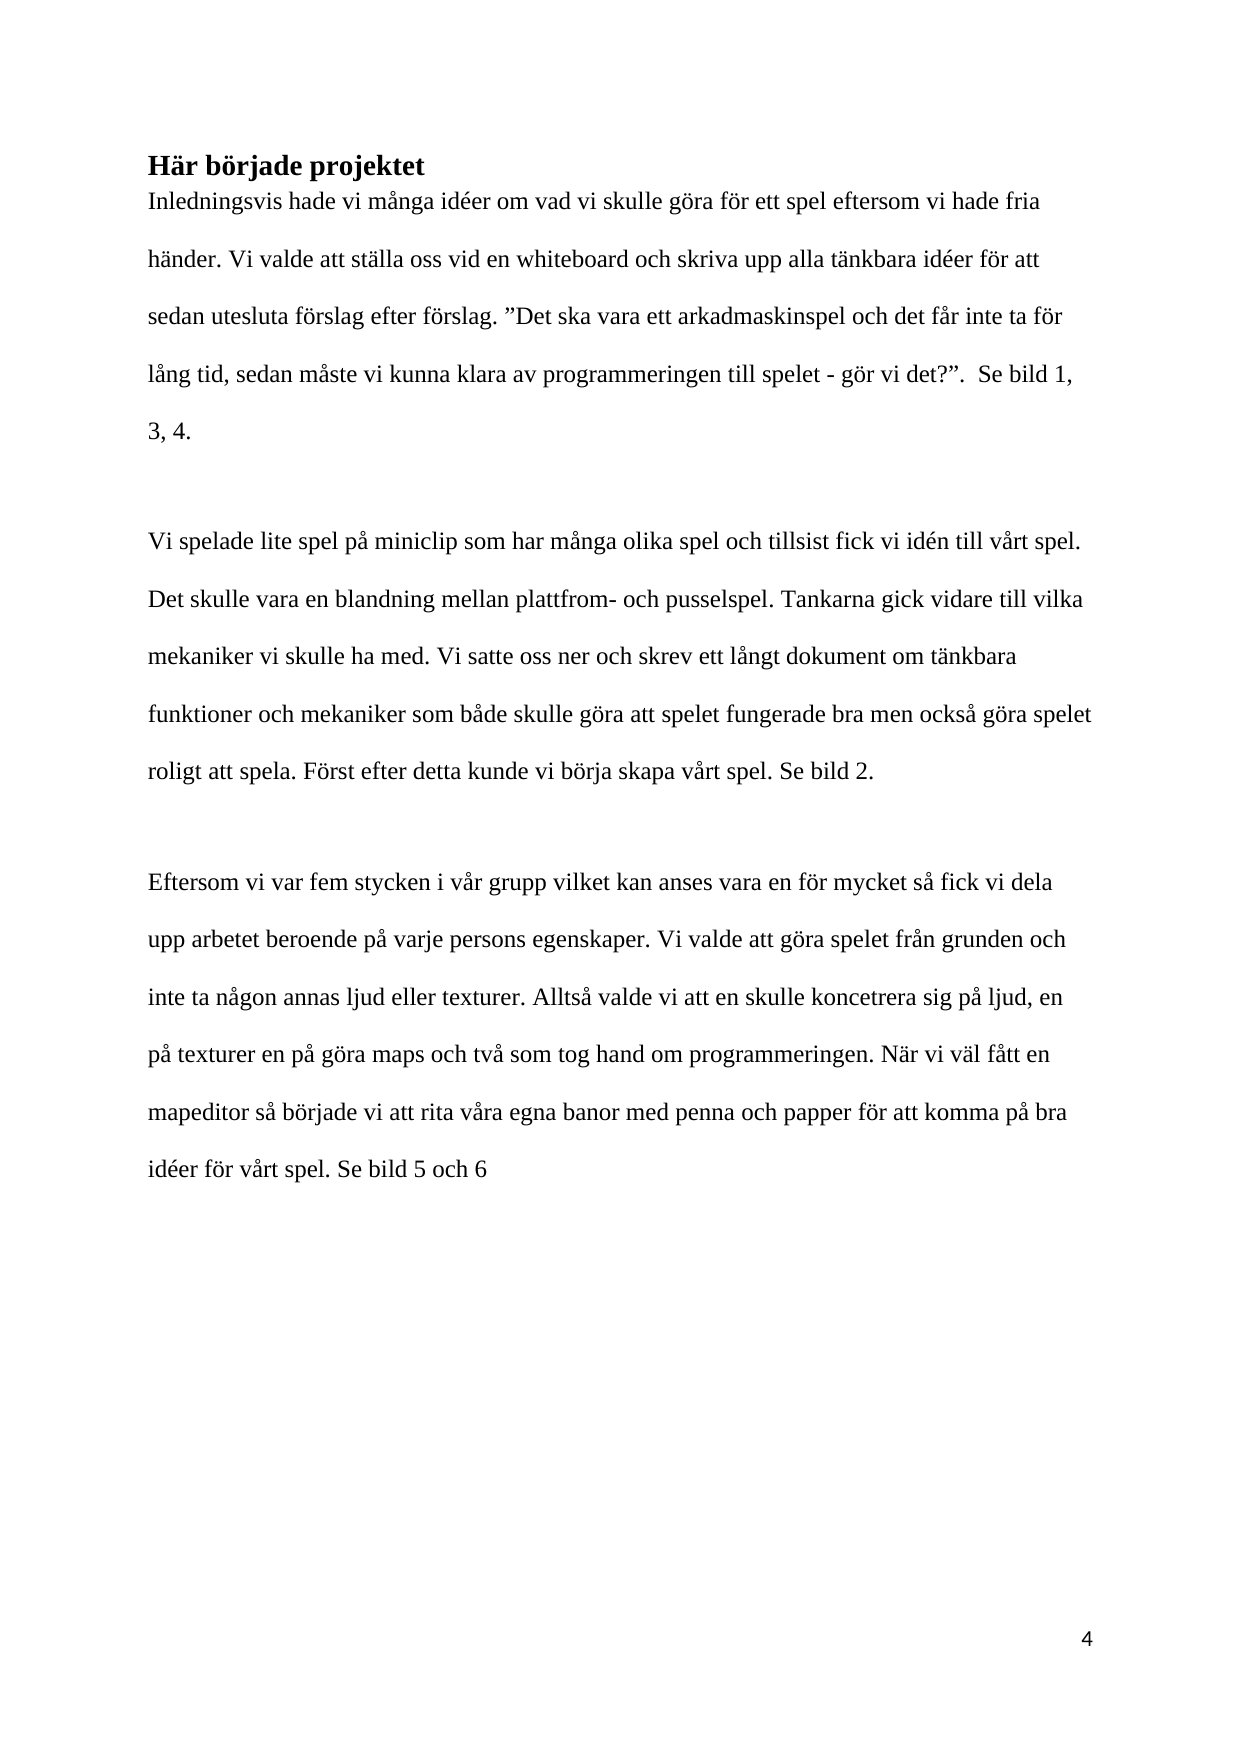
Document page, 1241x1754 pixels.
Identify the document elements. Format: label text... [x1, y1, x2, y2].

text Eftersom vi var fem stycken i vår grupp vilket kan anses vara en för mycket så fick vi dela upp arbetet beroende på varje persons egenskaper. Vi valde att göra spelet från grunden och inte ta någon annas ljud eller texturer. Alltså valde vi att en skulle koncetrera sig på ljud, en på texturer en på göra maps och två som tog hand om programmeringen. När vi väl fått en mapeditor så började vi att rita våra egna banor med penna och papper för att komma på bra idéer för vårt spel. Se bild 5 och 6 [148, 867, 1093, 1183]
text Här började projektet [148, 148, 1093, 181]
text Inledningsvis hade vi många idéer om vad vi skulle göra för ett spel eftersom vi hade fria händer. Vi valde att ställa oss vid en whiteboard och skriva upp alla tänkbara idéer för att sedan utesluta förslag efter förslag. ”Det ska vara ett arkadmaskinspel och det får inte ta för lång tid, sedan måste vi kunna klara av programmeringen till spelet - gör vi det?”. Se bild 1, 3, 4. [148, 186, 1093, 445]
text Vi spelade lite spel på miniclip som har många olika spel och tillsist fick vi idén till vårt spel. Det skulle vara en blandning mellan plattfrom- och pusselspel. Tankarna gick vidare till vilka mekaniker vi skulle ha med. Vi satte oss ner och skrev ett långt dokument om tänkbara funktioner och mekaniker som både skulle göra att spelet fungerade bra men också göra spelet roligt att spela. Först efter detta kunde vi börja skapa vårt spel. Se bild 2. [148, 526, 1093, 785]
